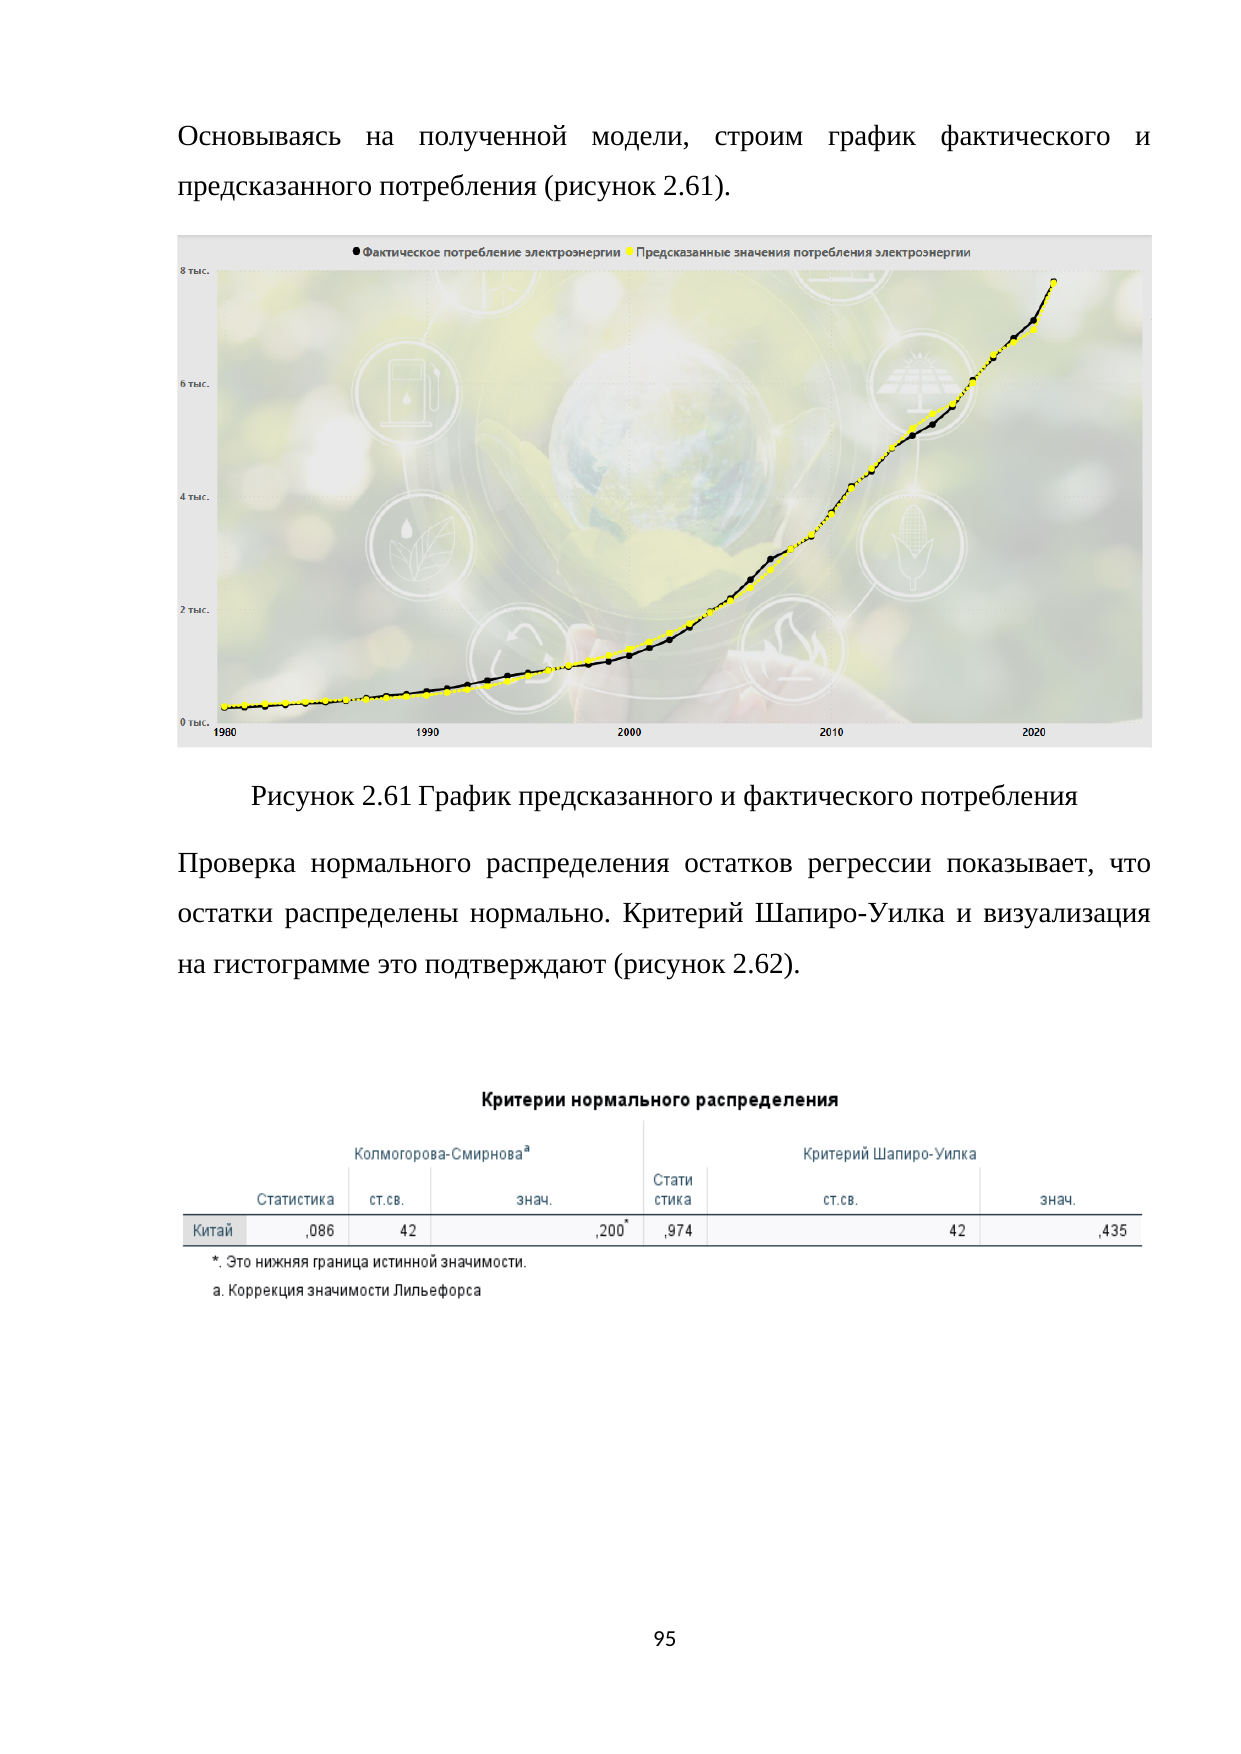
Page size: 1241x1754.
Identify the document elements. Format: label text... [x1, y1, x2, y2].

picture [177, 235, 1152, 748]
text Рисунок 2.61 График предсказанного и фактического потребления [177, 778, 1152, 812]
text Проверка нормального распределения остатков регрессии показывает, что остатки распределены нормально. Критерий Шапиро-Уилка и визуализация на гистограмме это подтверждают (рисунок 2.62). [177, 845, 1152, 979]
text Основываясь на полученной модели, строим график фактического и предсказанного потребления (рисунок 2.61). [177, 118, 1152, 202]
picture [177, 1079, 1152, 1309]
